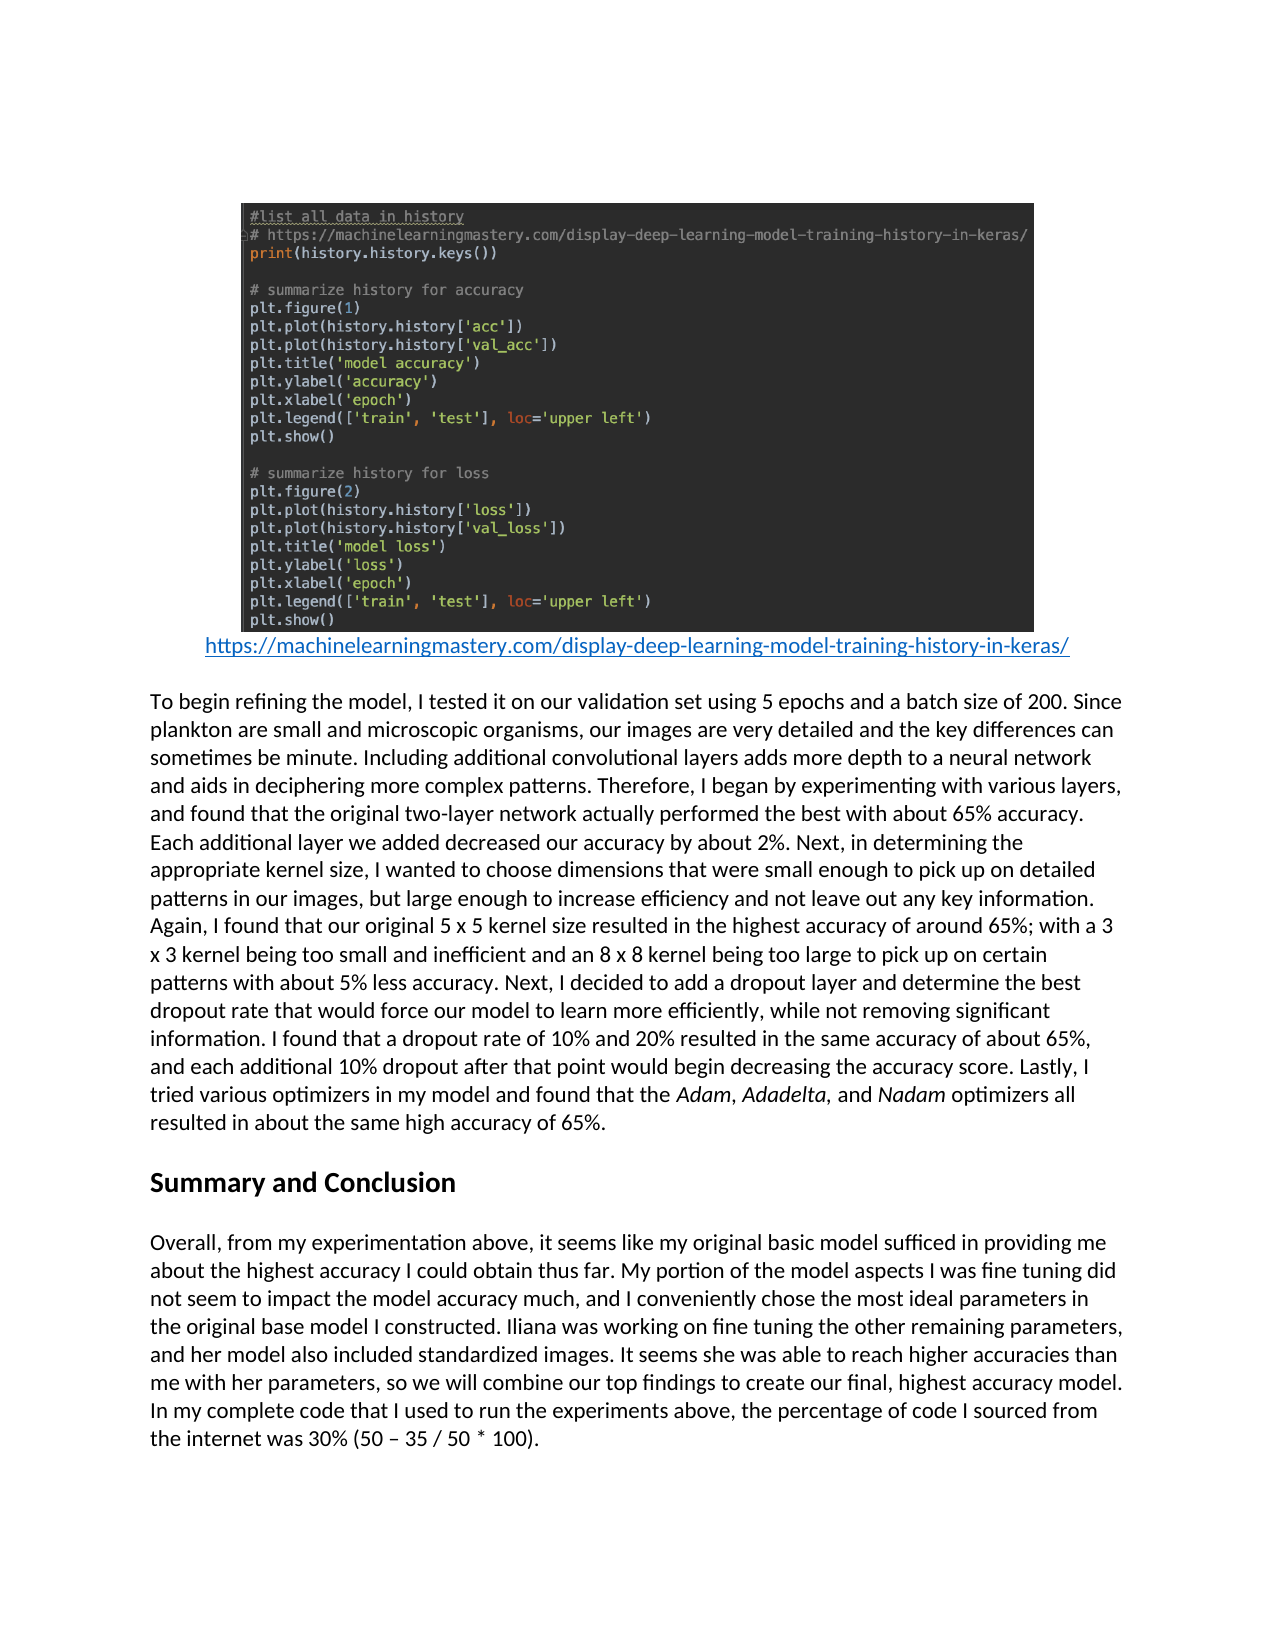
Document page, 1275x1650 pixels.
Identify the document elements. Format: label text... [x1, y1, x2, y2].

text Summary and Conclusion [150, 1164, 1125, 1199]
text https://machinelearningmastery.com/display-deep-learning-model-training-history-in-keras/ [150, 631, 1125, 659]
picture [241, 203, 1034, 632]
text To begin refining the model, I tested it on our validation set using 5 epochs and a batch size of 200. Since plankton are small and microscopic organisms, our images are very detailed and the key differences can sometimes be minute. Including additional convolutional layers adds more depth to a neural network and aids in deciphering more complex patterns. Therefore, I began by experimenting with various layers, and found that the original two-layer network actually performed the best with about 65% accuracy. Each additional layer we added decreased our accuracy by about 2%. Next, in determining the appropriate kernel size, I wanted to choose dimensions that were small enough to pick up on detailed patterns in our images, but large enough to increase efficiency and not leave out any key information. Again, I found that our original 5 x 5 kernel size resulted in the highest accuracy of around 65%; with a 3 x 3 kernel being too small and inefficient and an 8 x 8 kernel being too large to pick up on certain patterns with about 5% less accuracy. Next, I decided to add a dropout layer and determine the best dropout rate that would force our model to learn more efficiently, while not removing significant information. I found that a dropout rate of 10% and 20% resulted in the same accuracy of about 65%, and each additional 10% dropout after that point would begin decreasing the accuracy score. Lastly, I tried various optimizers in my model and found that the Adam, Adadelta, and Nadam optimizers all resulted in about the same high accuracy of 65%. [150, 687, 1125, 1136]
text Overall, from my experimentation above, it seems like my original basic model sufficed in providing me about the highest accuracy I could obtain thus far. My portion of the model aspects I was fine tuning did not seem to impact the model accuracy much, and I conveniently chose the most ideal parameters in the original base model I constructed. Iliana was working on fine tuning the other remaining parameters, and her model also included standardized images. It seems she was able to reach higher accuracies than me with her parameters, so we will combine our top findings to create our final, highest accuracy model. In my complete code that I used to run the experiments above, the percentage of code I sourced from the internet was 30% (50 – 35 / 50 * 100). [150, 1228, 1125, 1452]
